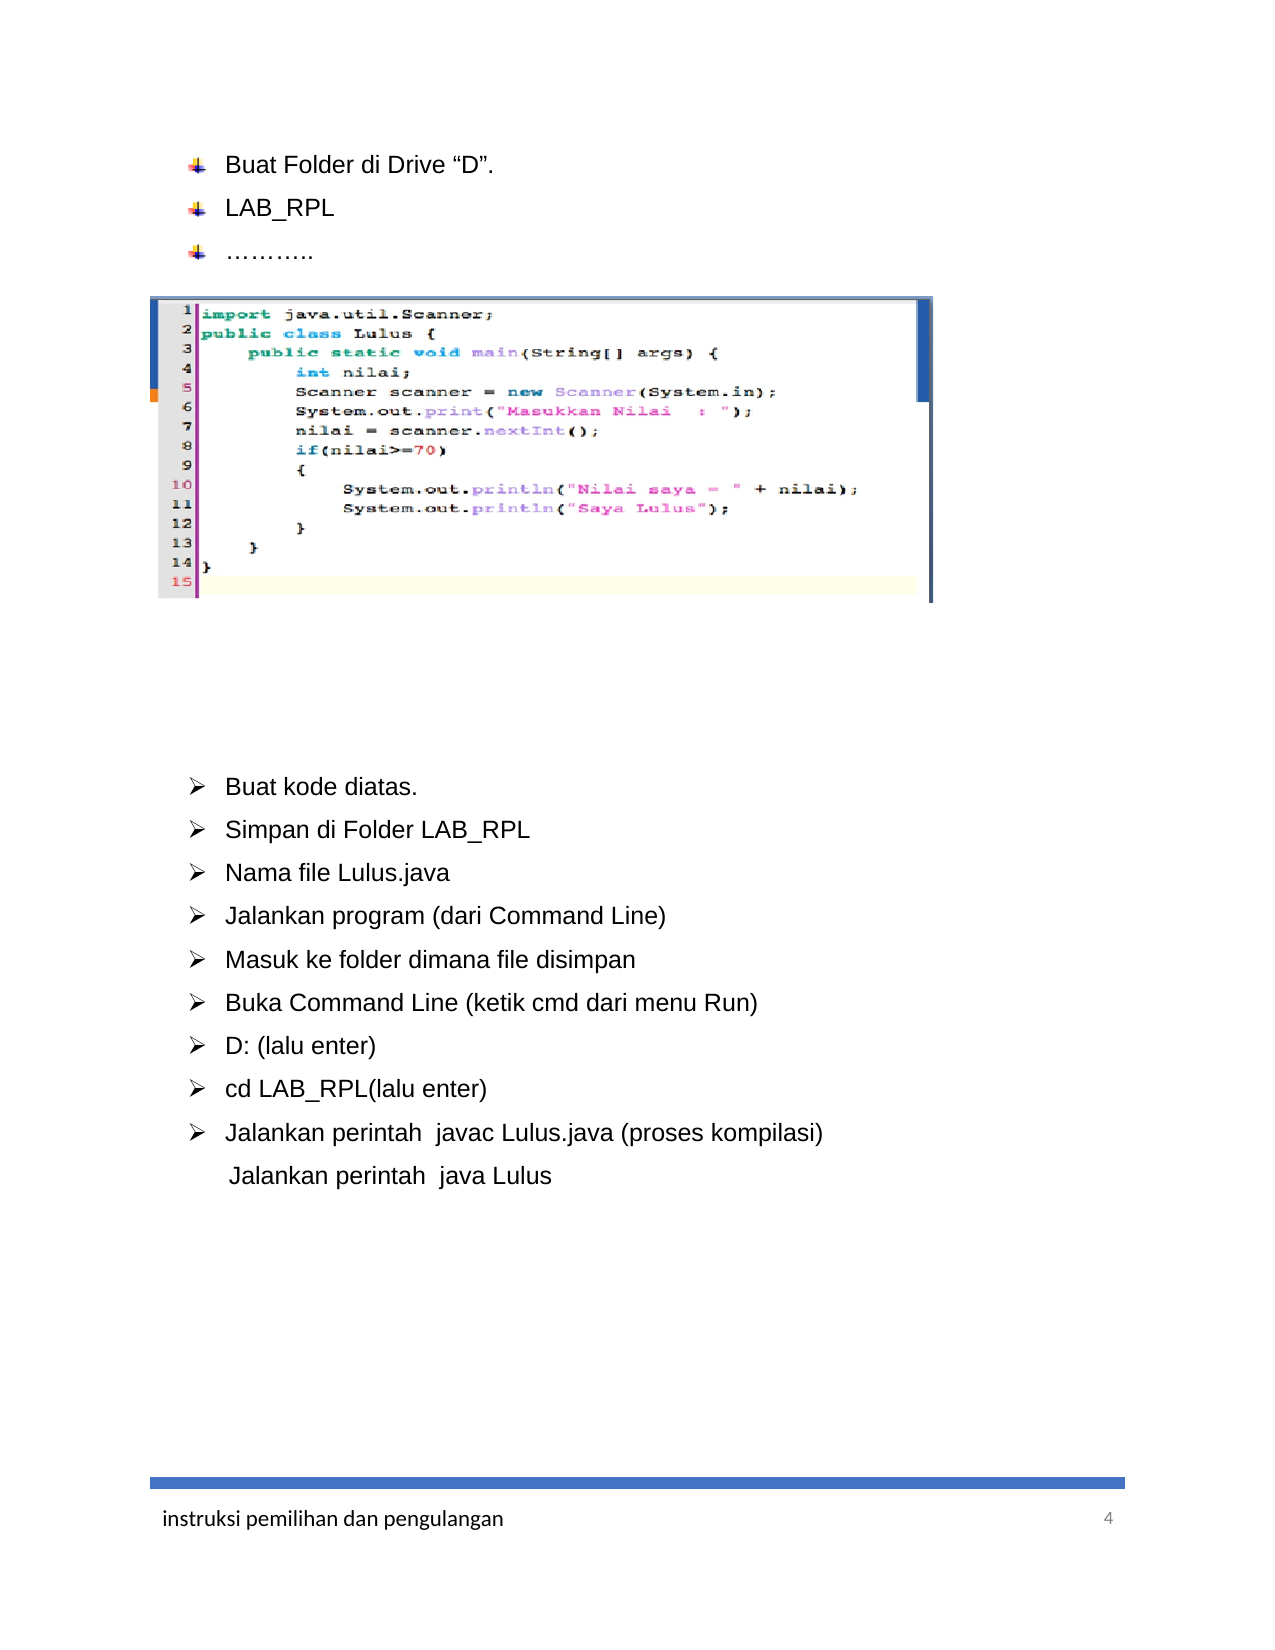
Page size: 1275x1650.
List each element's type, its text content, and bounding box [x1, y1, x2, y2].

list ……….. [187, 236, 1125, 265]
list Buka Command Line (ketik cmd dari menu Run) [187, 988, 1125, 1017]
list Jalankan perintah java Lulus [228, 1161, 1125, 1189]
list Simpan di Folder LAB_RPL [187, 815, 1125, 844]
list Buat kode diatas. [187, 772, 1125, 801]
list Buat Folder di Drive “D”. [187, 150, 1125, 179]
list LAB_RPL [187, 193, 1125, 222]
picture [188, 200, 206, 217]
list cd LAB_RPL(lalu enter) [187, 1074, 1125, 1103]
list Jalankan program (dari Command Line) [187, 901, 1125, 930]
picture [188, 156, 206, 174]
picture [150, 296, 934, 603]
list D: (lalu enter) [187, 1031, 1125, 1060]
picture [188, 243, 206, 260]
list Masuk ke folder dimana file disimpan [187, 944, 1125, 973]
list Nama file Lulus.java [187, 858, 1125, 887]
list Jalankan perintah javac Lulus.java (proses kompilasi) [187, 1117, 1125, 1146]
